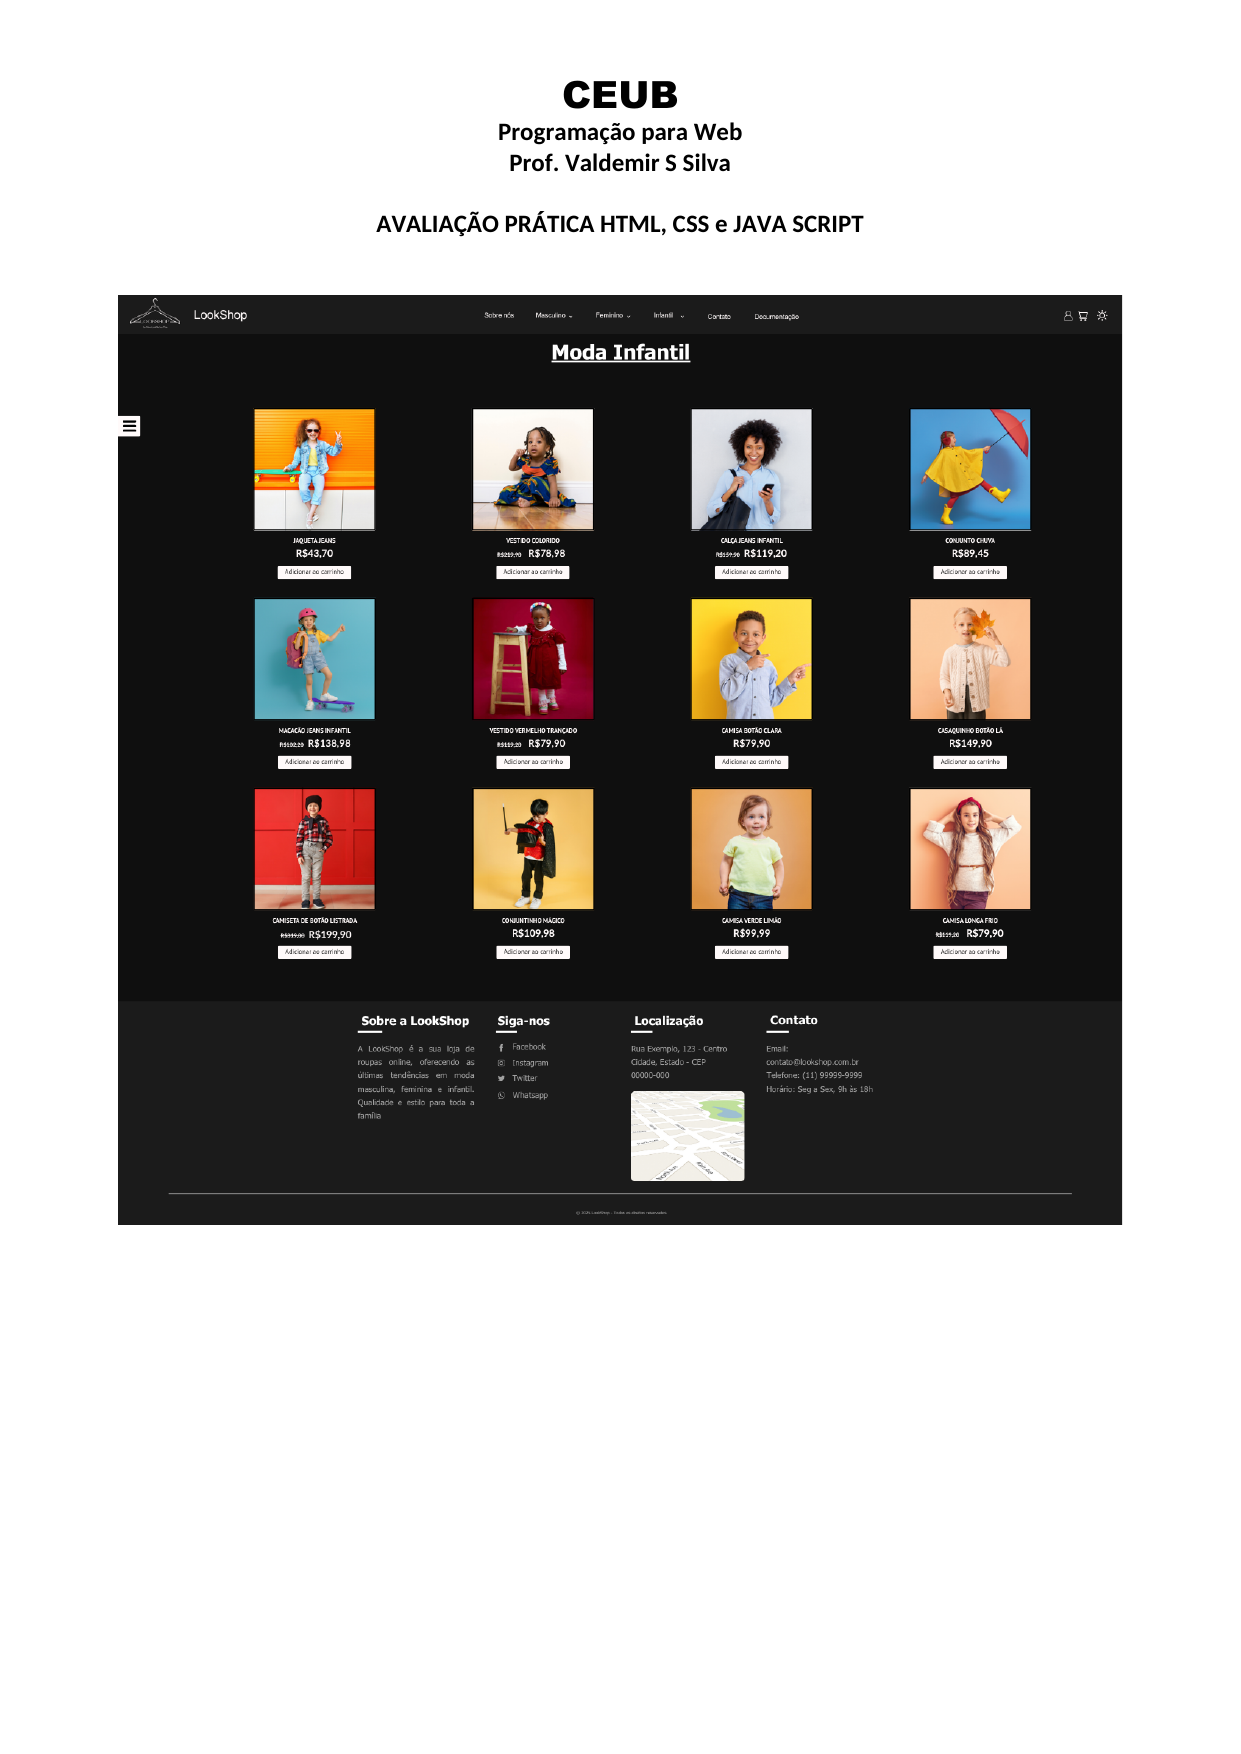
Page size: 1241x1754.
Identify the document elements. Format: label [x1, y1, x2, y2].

picture [118, 295, 1123, 1225]
